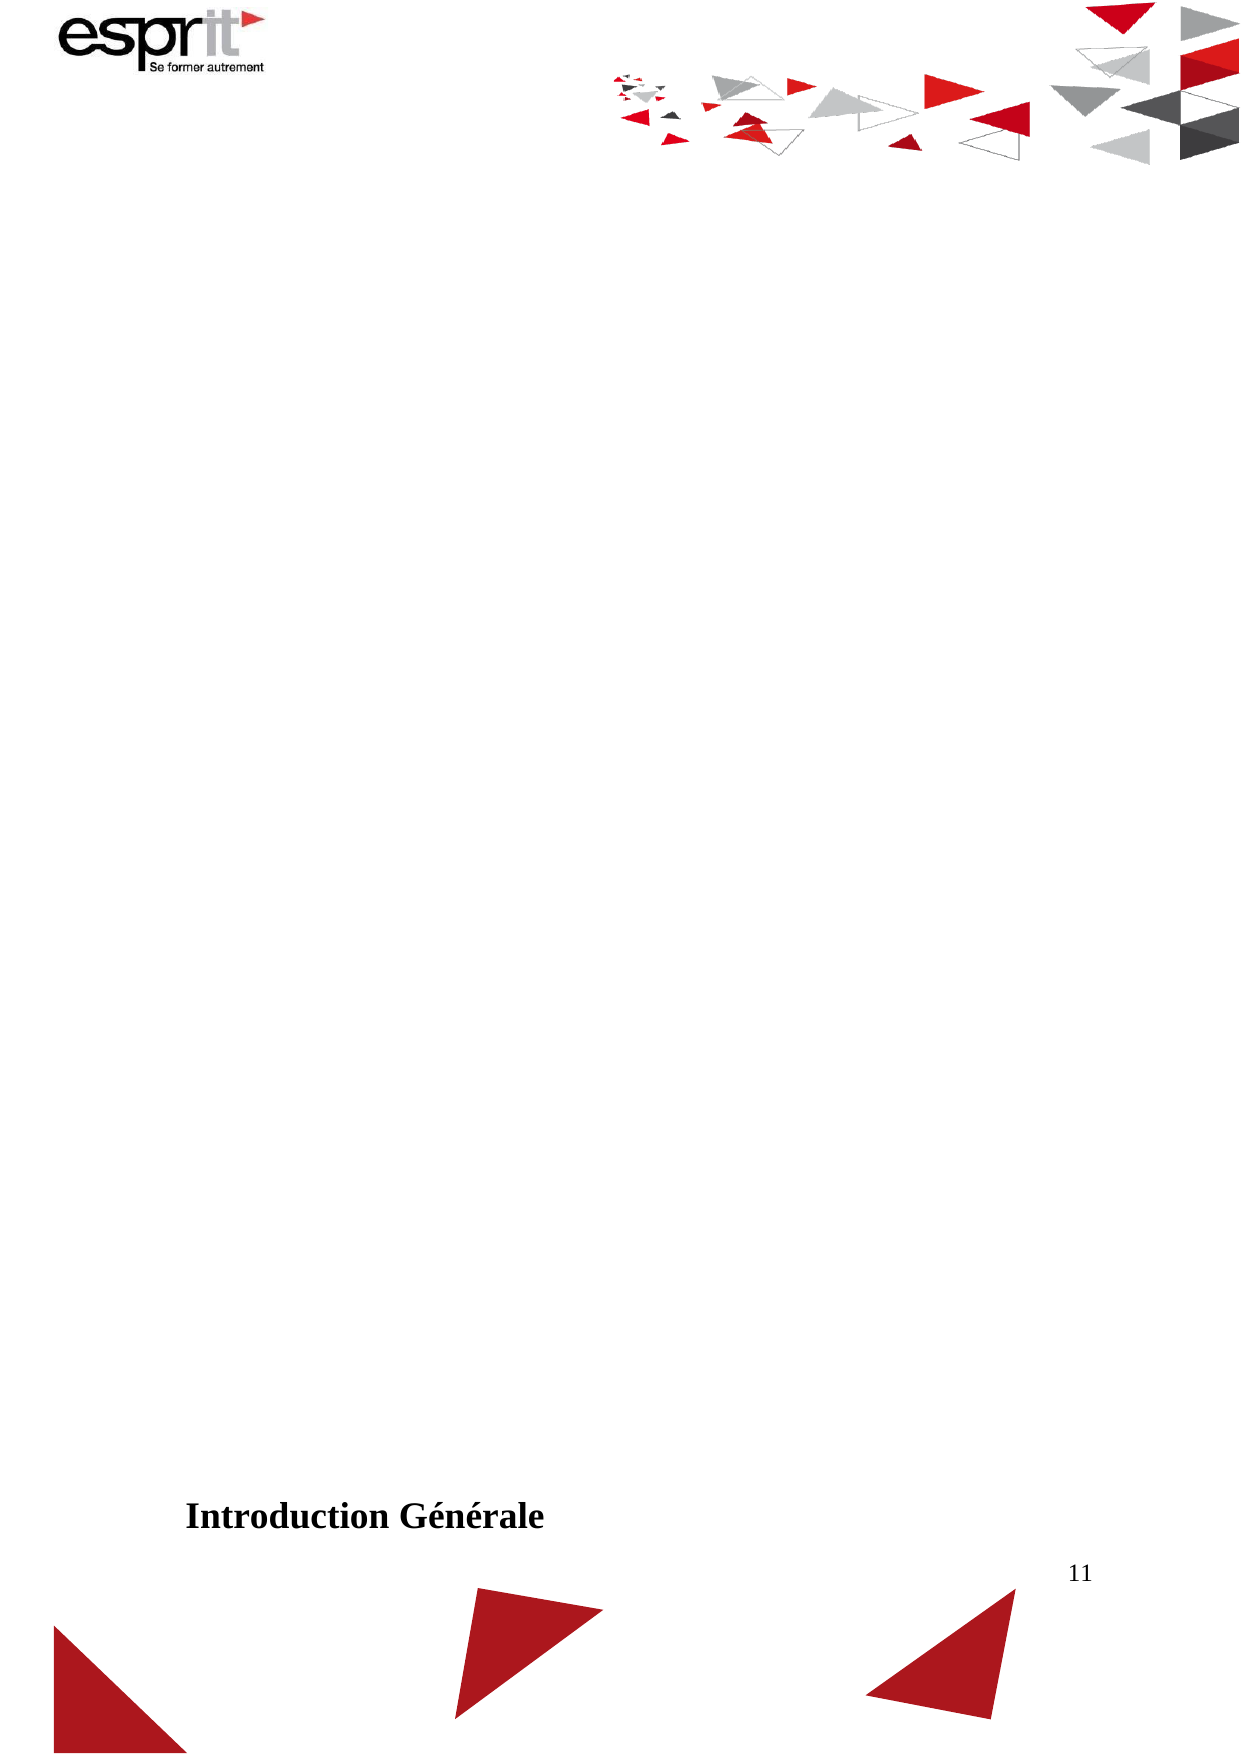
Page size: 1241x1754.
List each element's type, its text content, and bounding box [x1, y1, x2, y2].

subtitle Introduction Générale [185, 1493, 1093, 1536]
picture [613, 0, 1241, 167]
picture [54, 7, 269, 75]
